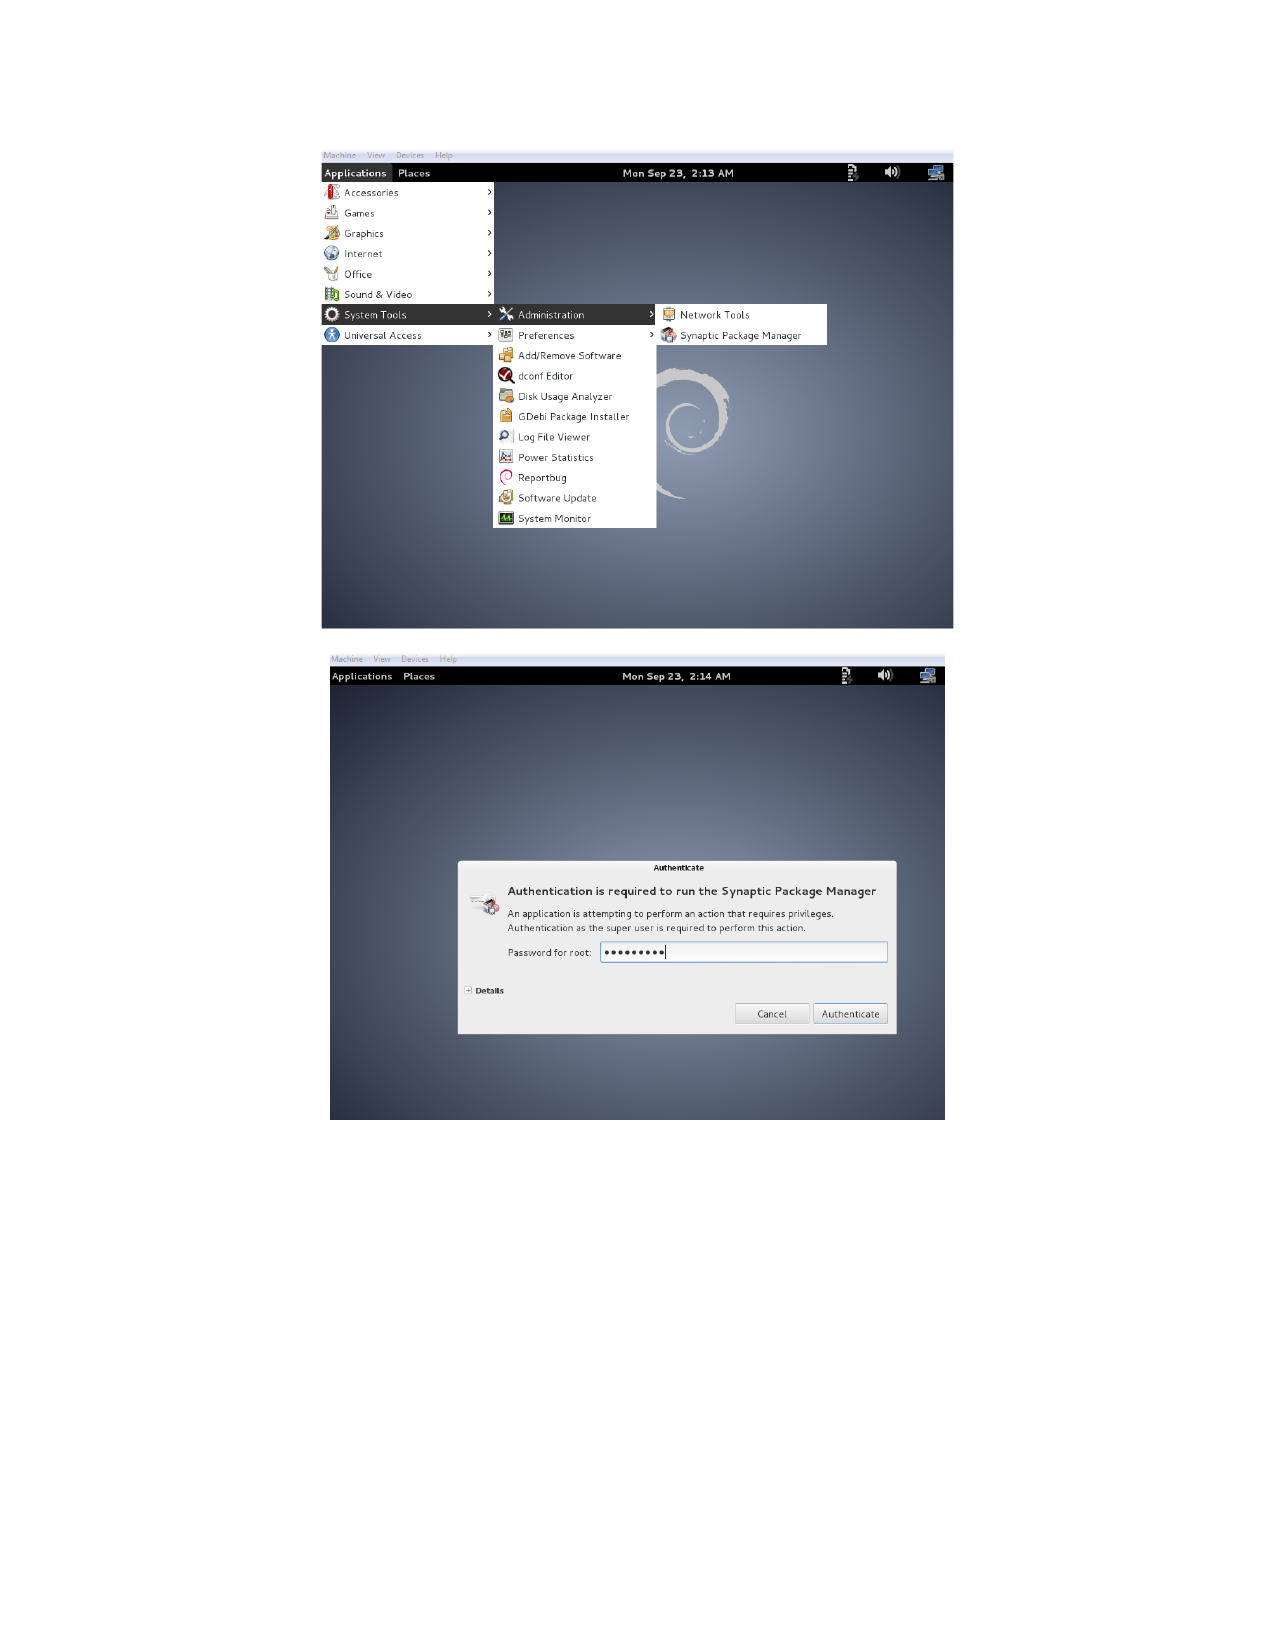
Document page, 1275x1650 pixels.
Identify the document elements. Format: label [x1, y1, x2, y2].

picture [321, 150, 954, 629]
picture [330, 653, 945, 1120]
